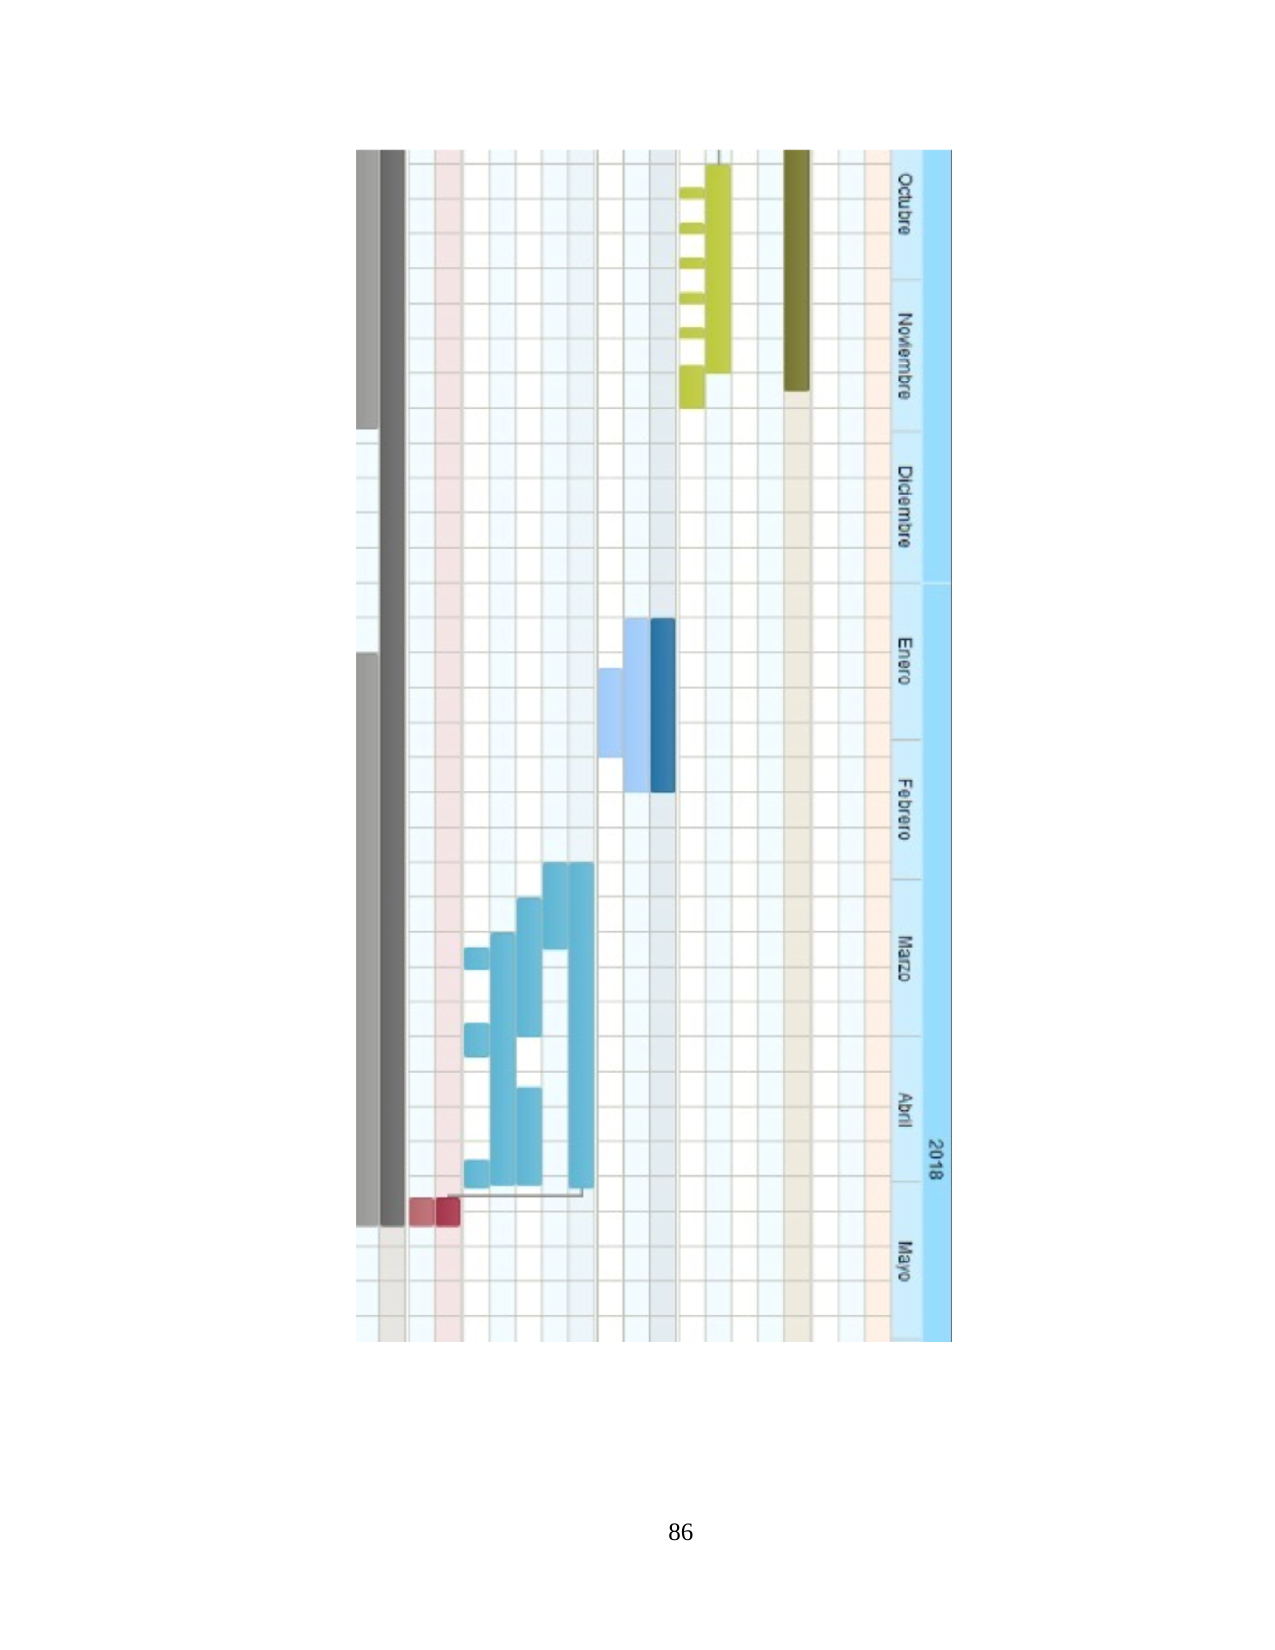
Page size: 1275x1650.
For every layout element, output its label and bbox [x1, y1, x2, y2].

picture [357, 151, 952, 1341]
